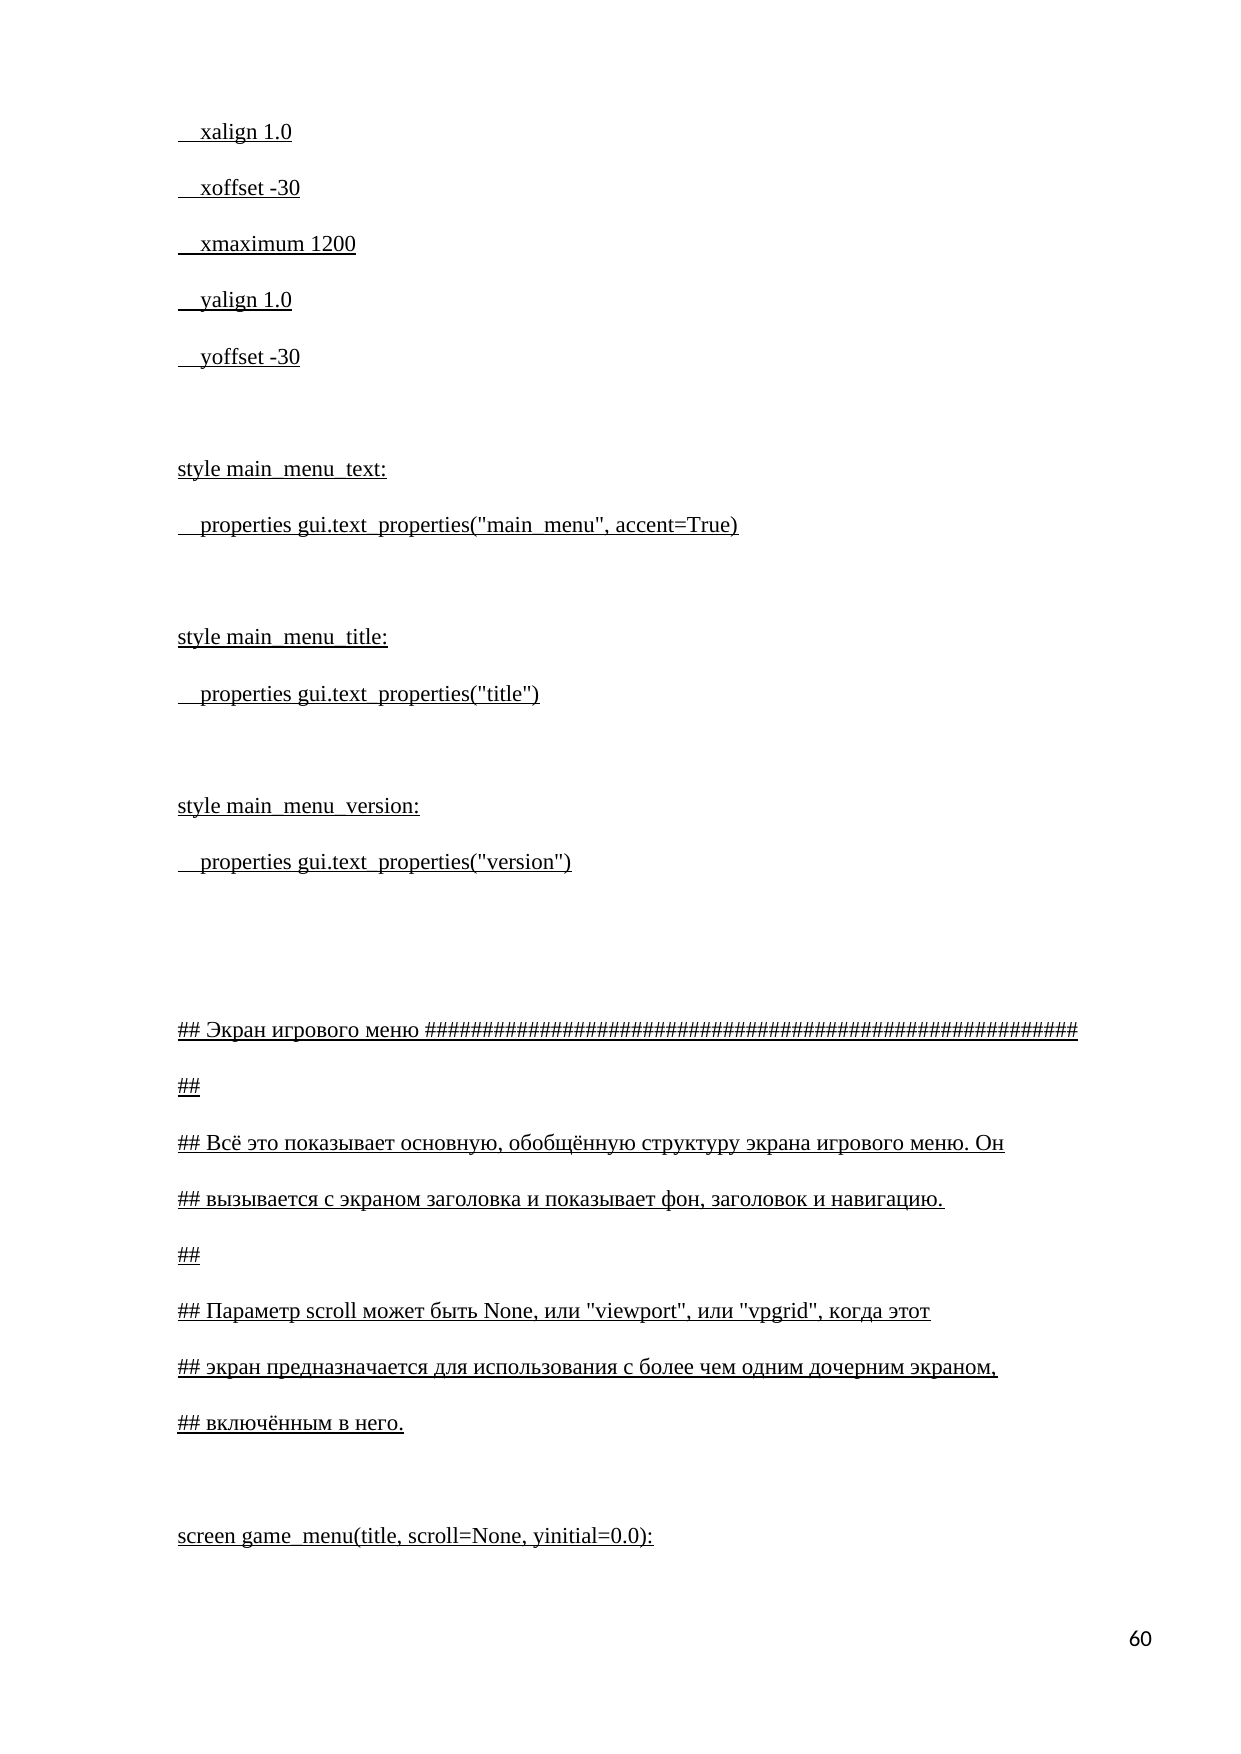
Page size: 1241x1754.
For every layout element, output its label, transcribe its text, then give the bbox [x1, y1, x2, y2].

text properties gui.text_properties("main_menu", accent=True) [177, 511, 1152, 537]
text ## [177, 1073, 1152, 1099]
text xalign 1.0 [177, 118, 1152, 144]
text ## [177, 1241, 1152, 1267]
text xmaximum 1200 [177, 230, 1152, 257]
text properties gui.text_properties("version") [177, 848, 1152, 874]
text style main_menu_text: [177, 455, 1152, 481]
text yalign 1.0 [177, 287, 1152, 313]
text style main_menu_version: [177, 792, 1152, 818]
text ## экран предназначается для использования с более чем одним дочерним экраном, [177, 1353, 1152, 1380]
text screen game_menu(title, scroll=None, yinitial=0.0): [177, 1522, 1152, 1548]
text ## включённым в него. [177, 1409, 1152, 1436]
text style main_menu_title: [177, 623, 1152, 650]
text ## Всё это показывает основную, обобщённую структуру экрана игрового меню. Он [177, 1129, 1152, 1155]
text properties gui.text_properties("title") [177, 679, 1152, 706]
text yoffset -30 [177, 343, 1152, 369]
text ## вызывается с экраном заголовка и показывает фон, заголовок и навигацию. [177, 1185, 1152, 1211]
text ## Параметр scroll может быть None, или "viewport", или "vpgrid", когда этот [177, 1297, 1152, 1323]
text xoffset -30 [177, 174, 1152, 201]
text ## Экран игрового меню ######################################################### [177, 1016, 1152, 1043]
